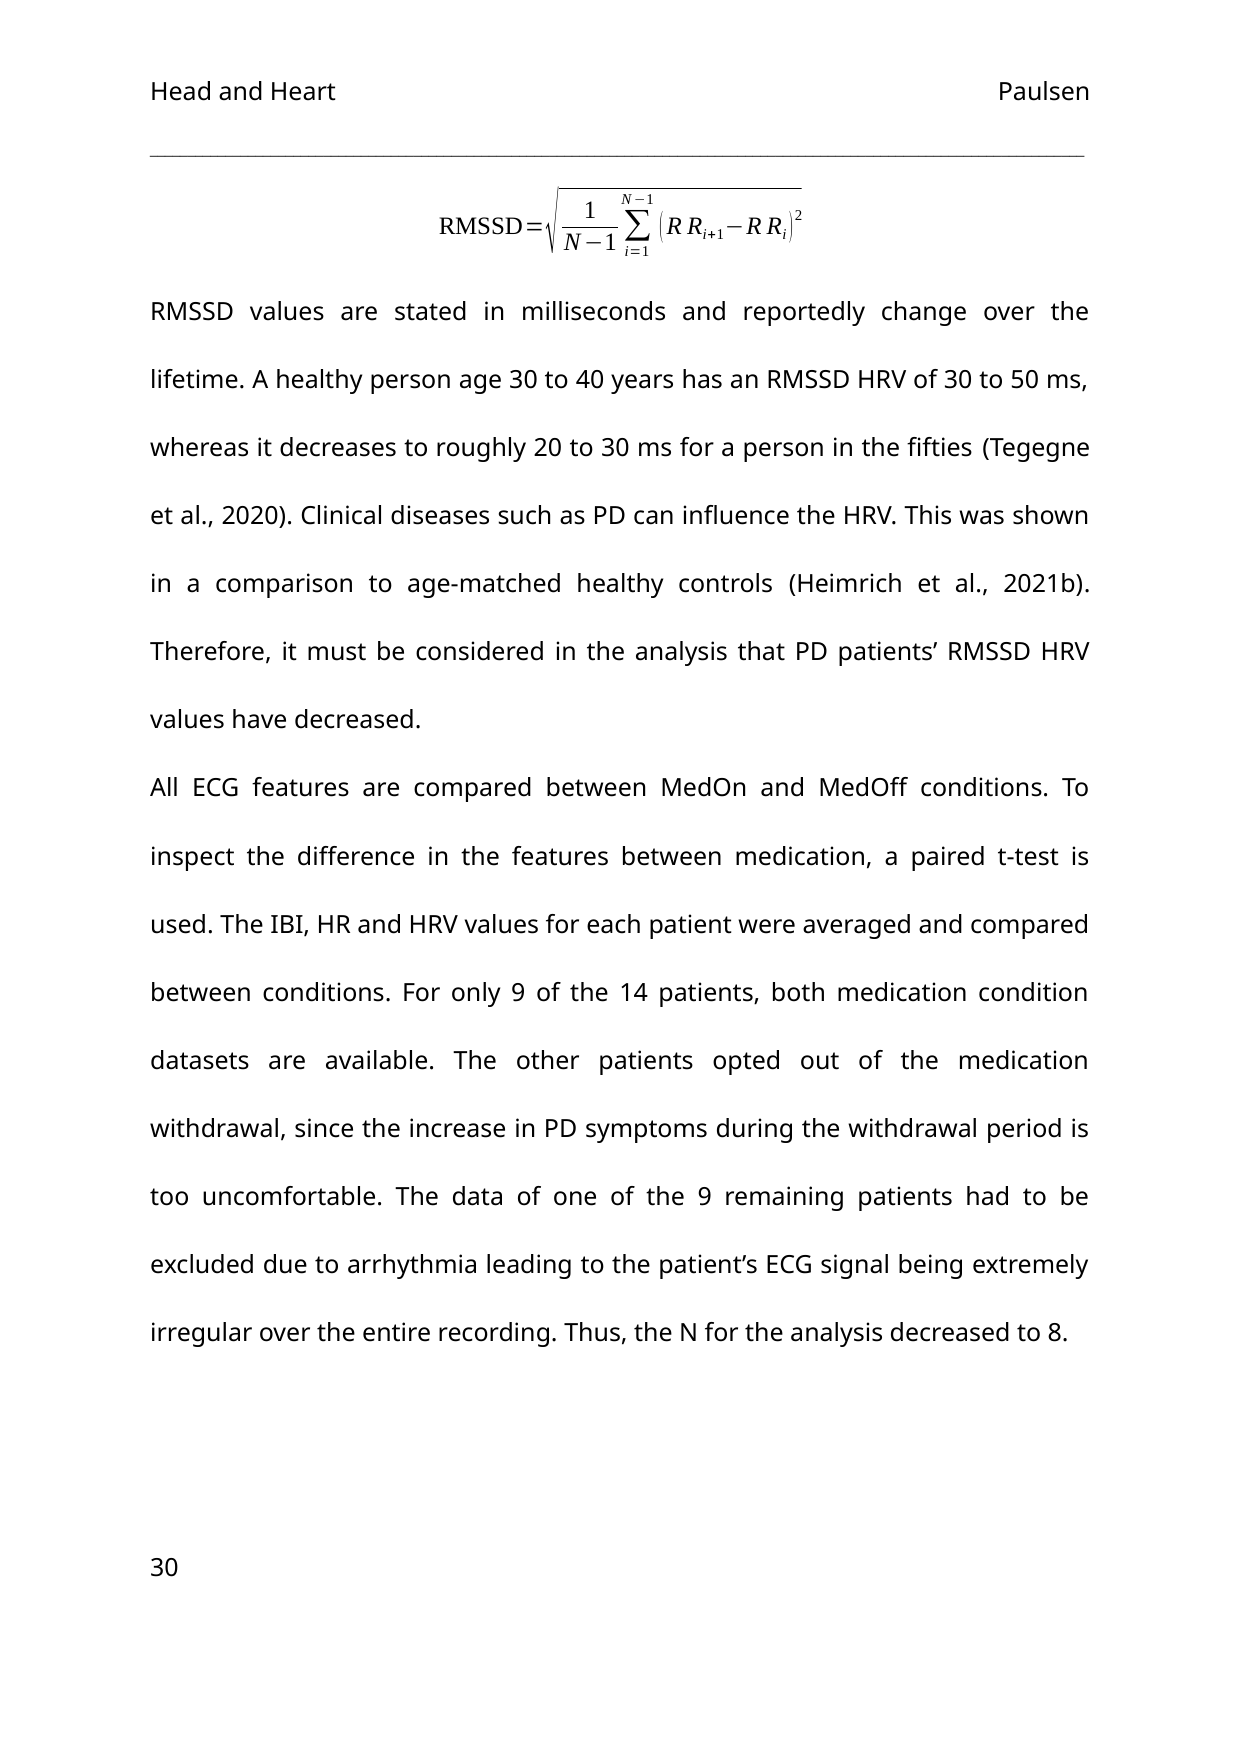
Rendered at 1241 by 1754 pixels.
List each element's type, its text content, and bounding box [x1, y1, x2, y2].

text RMSSD values are stated in milliseconds and reportedly change over the lifetime. A healthy person age 30 to 40 years has an RMSSD HRV of 30 to 50 ms, whereas it decreases to roughly 20 to 30 ms for a person in the fifties (Tegegne et al., 2020). Clinical diseases such as PD can influence the HRV. This was shown in a comparison to age-matched healthy controls (Heimrich et al., 2021b). Therefore, it must be considered in the analysis that PD patients’ RMSSD HRV values have decreased. [150, 293, 1090, 736]
text All ECG features are compared between MedOn and MedOff conditions. To inspect the difference in the features between medication, a paired t-test is used. The IBI, HR and HRV values for each patient were averaged and compared between conditions. For only 9 of the 14 patients, both medication condition datasets are available. The other patients opted out of the medication withdrawal, since the increase in PD symptoms during the withdrawal period is too uncomfortable. The data of one of the 9 remaining patients had to be excluded due to arrhythmia leading to the patient’s ECG signal being extremely irregular over the entire recording. Thus, the N for the analysis decreased to 8. [150, 770, 1090, 1349]
